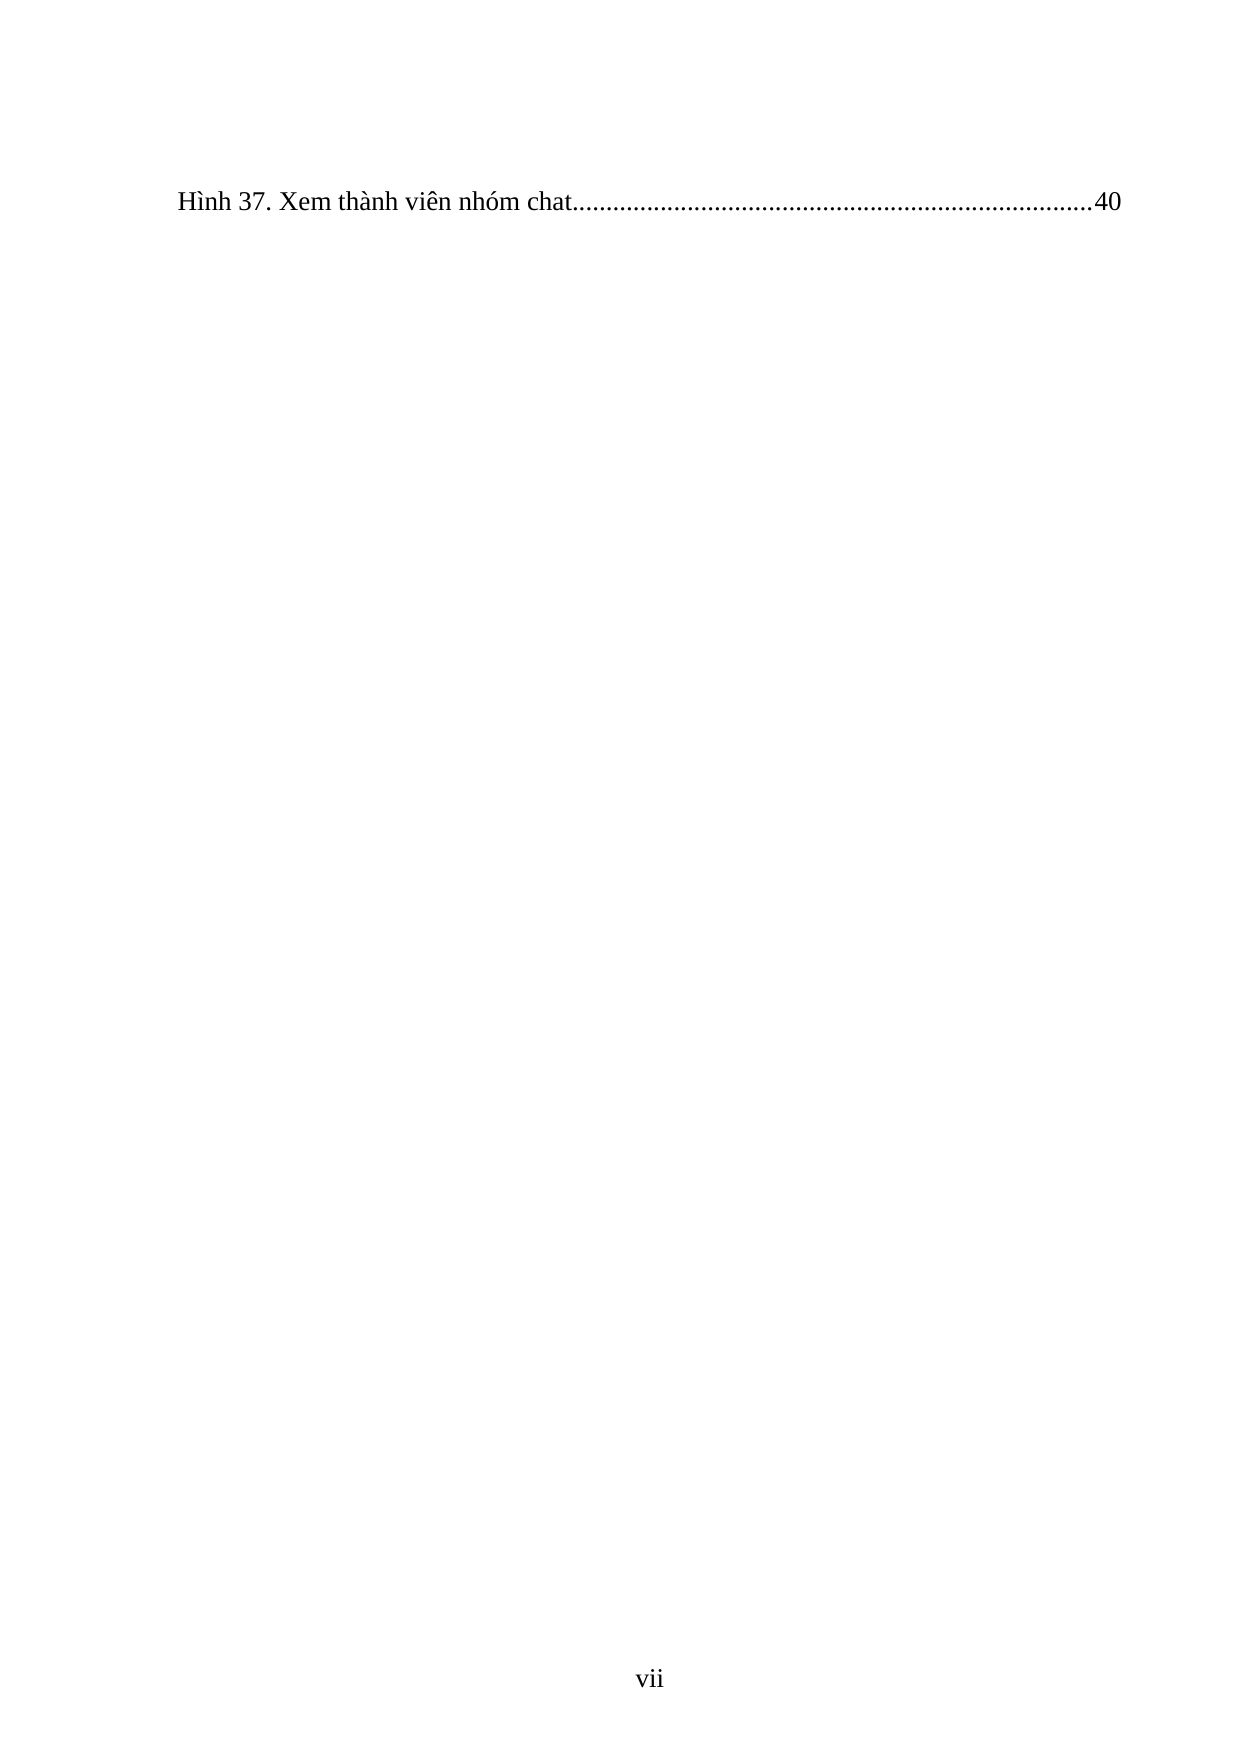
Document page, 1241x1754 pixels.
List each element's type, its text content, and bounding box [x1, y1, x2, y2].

text Hình 37. Xem thành viên nhóm chat 40 [177, 185, 1122, 216]
